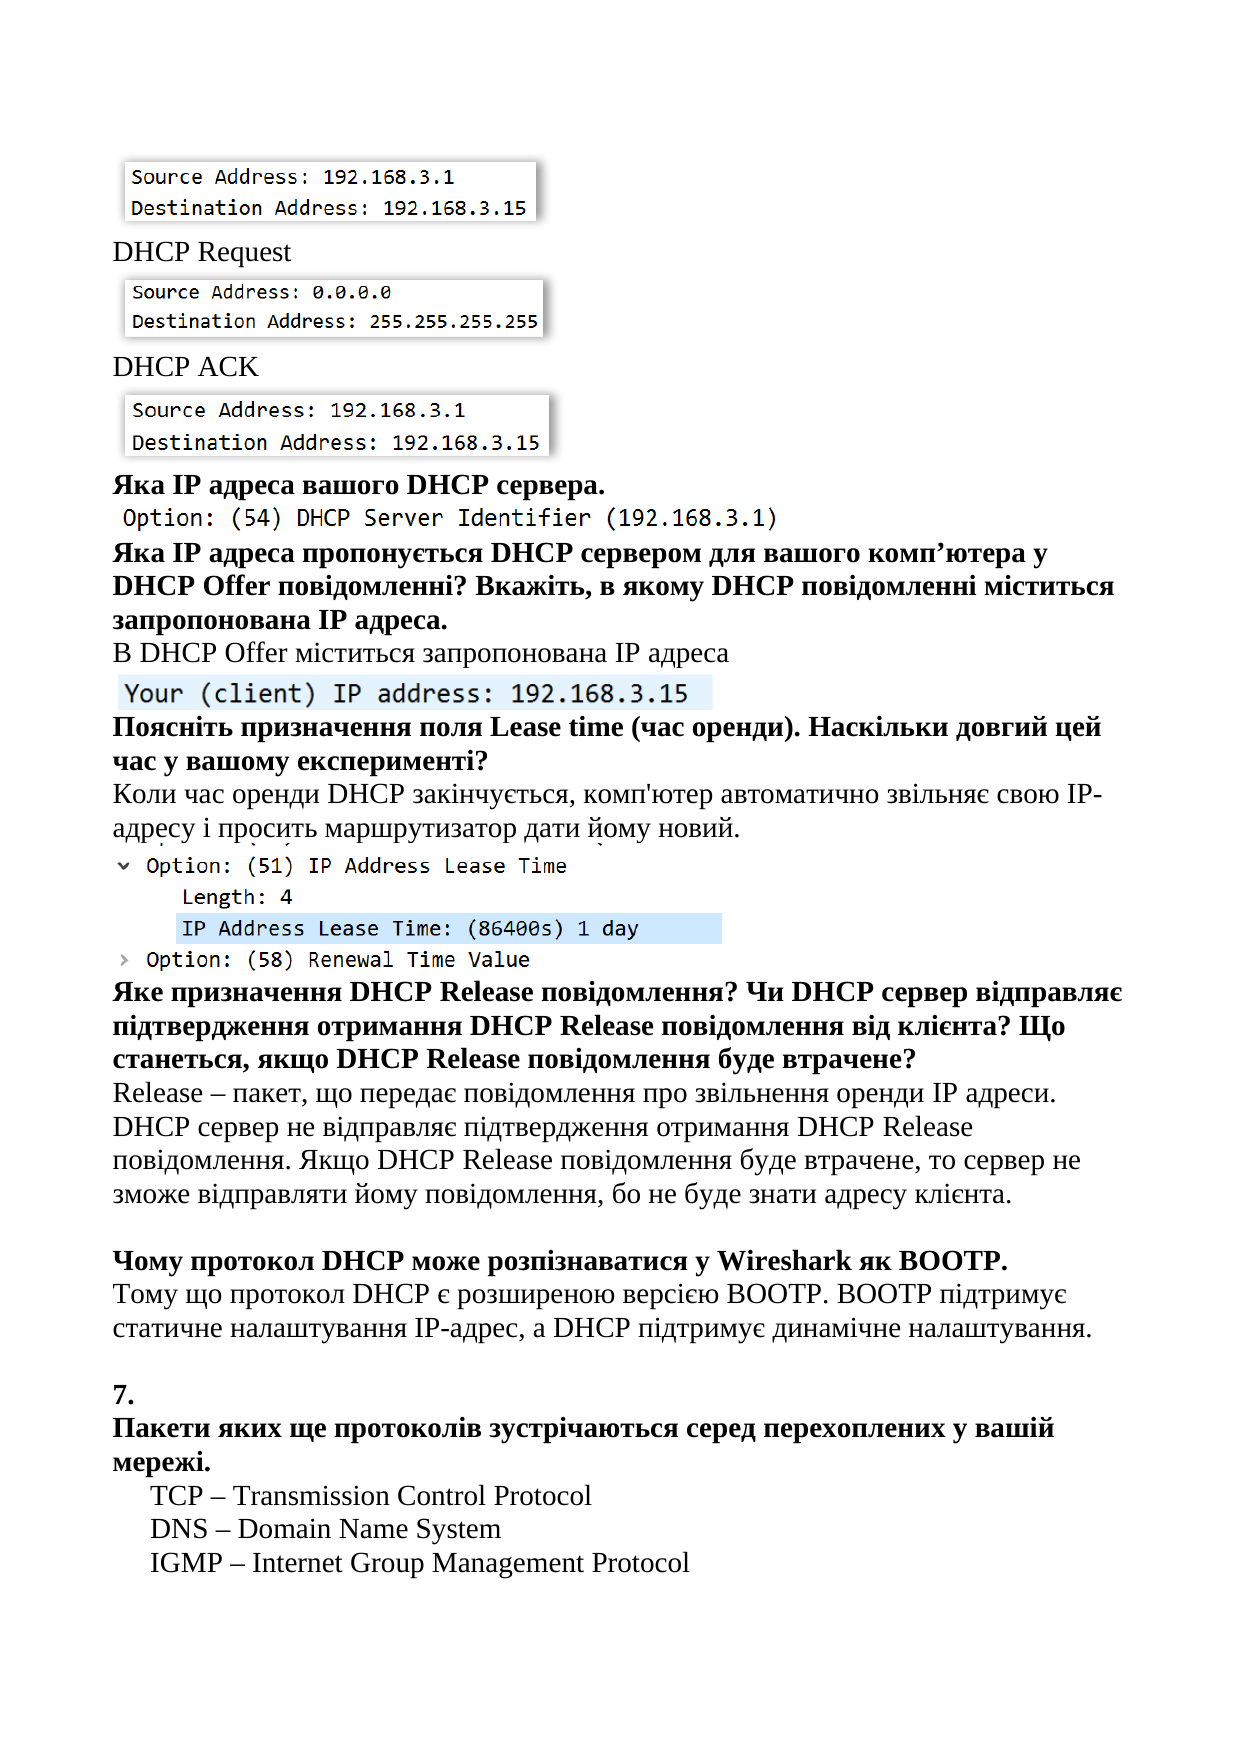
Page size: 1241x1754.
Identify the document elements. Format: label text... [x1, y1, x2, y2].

text DHCP Request [112, 234, 1128, 268]
text Яке призначення DHCP Release повідомлення? Чи DHCP сервер відправляє підтвердження отримання DHCP Release повідомлення від клієнта? Що станеться, якщо DHCP Release повідомлення буде втрачене? [112, 974, 1128, 1075]
picture [125, 280, 543, 337]
text В DHCP Offer міститься запропонована IP адреса [112, 635, 1128, 669]
text Чому протокол DHCP може розпізнаватися у Wireshark як BOOTP. [112, 1243, 1128, 1276]
picture [125, 162, 536, 221]
text Release – пакет, що передає повідомлення про звільнення оренди IP адреси. DHCP сервер не відправляє підтвердження отримання DHCP Release повідомлення. Якщо DHCP Release повідомлення буде втрачене, то сервер не зможе відправляти йому повідомлення, бо не буде знати адресу клієнта. [112, 1075, 1128, 1209]
text TCP – Transmission Control Protocol [150, 1478, 1128, 1511]
picture [112, 668, 713, 710]
text Тому що протокол DHCP є розширеною версією BOOTP. BOOTP підтримує статичне налаштування IP-адрес, а DHCP підтримує динамічне налаштування. [112, 1276, 1128, 1343]
picture [125, 395, 549, 456]
text Яка IP адреса вашого DHCP сервера. [112, 467, 1128, 501]
text Пакети яких ще протоколів зустрічаються серед перехоплених у вашій мережі. [112, 1411, 1128, 1478]
text Поясніть призначення поля Lease time (час оренди). Наскільки довгий цей час у вашому експерименті? [112, 709, 1128, 776]
text DNS – Domain Name System [150, 1511, 1128, 1545]
text Яка IP адреса пропонується DHCP сервером для вашого комп’ютера у DHCP Offer повідомленні? Вкажіть, в якому DHCP повідомленні міститься запропонована IP адреса. [112, 535, 1128, 635]
picture [112, 843, 723, 975]
text IGMP – Internet Group Management Protocol [150, 1545, 1128, 1578]
text Коли час оренди DHCP закінчується, комп'ютер автоматично звільняє свою IP-адресу і просить маршрутизатор дати йому новий. [112, 776, 1128, 843]
text DHCP ACK [112, 349, 1128, 383]
picture [112, 501, 800, 535]
